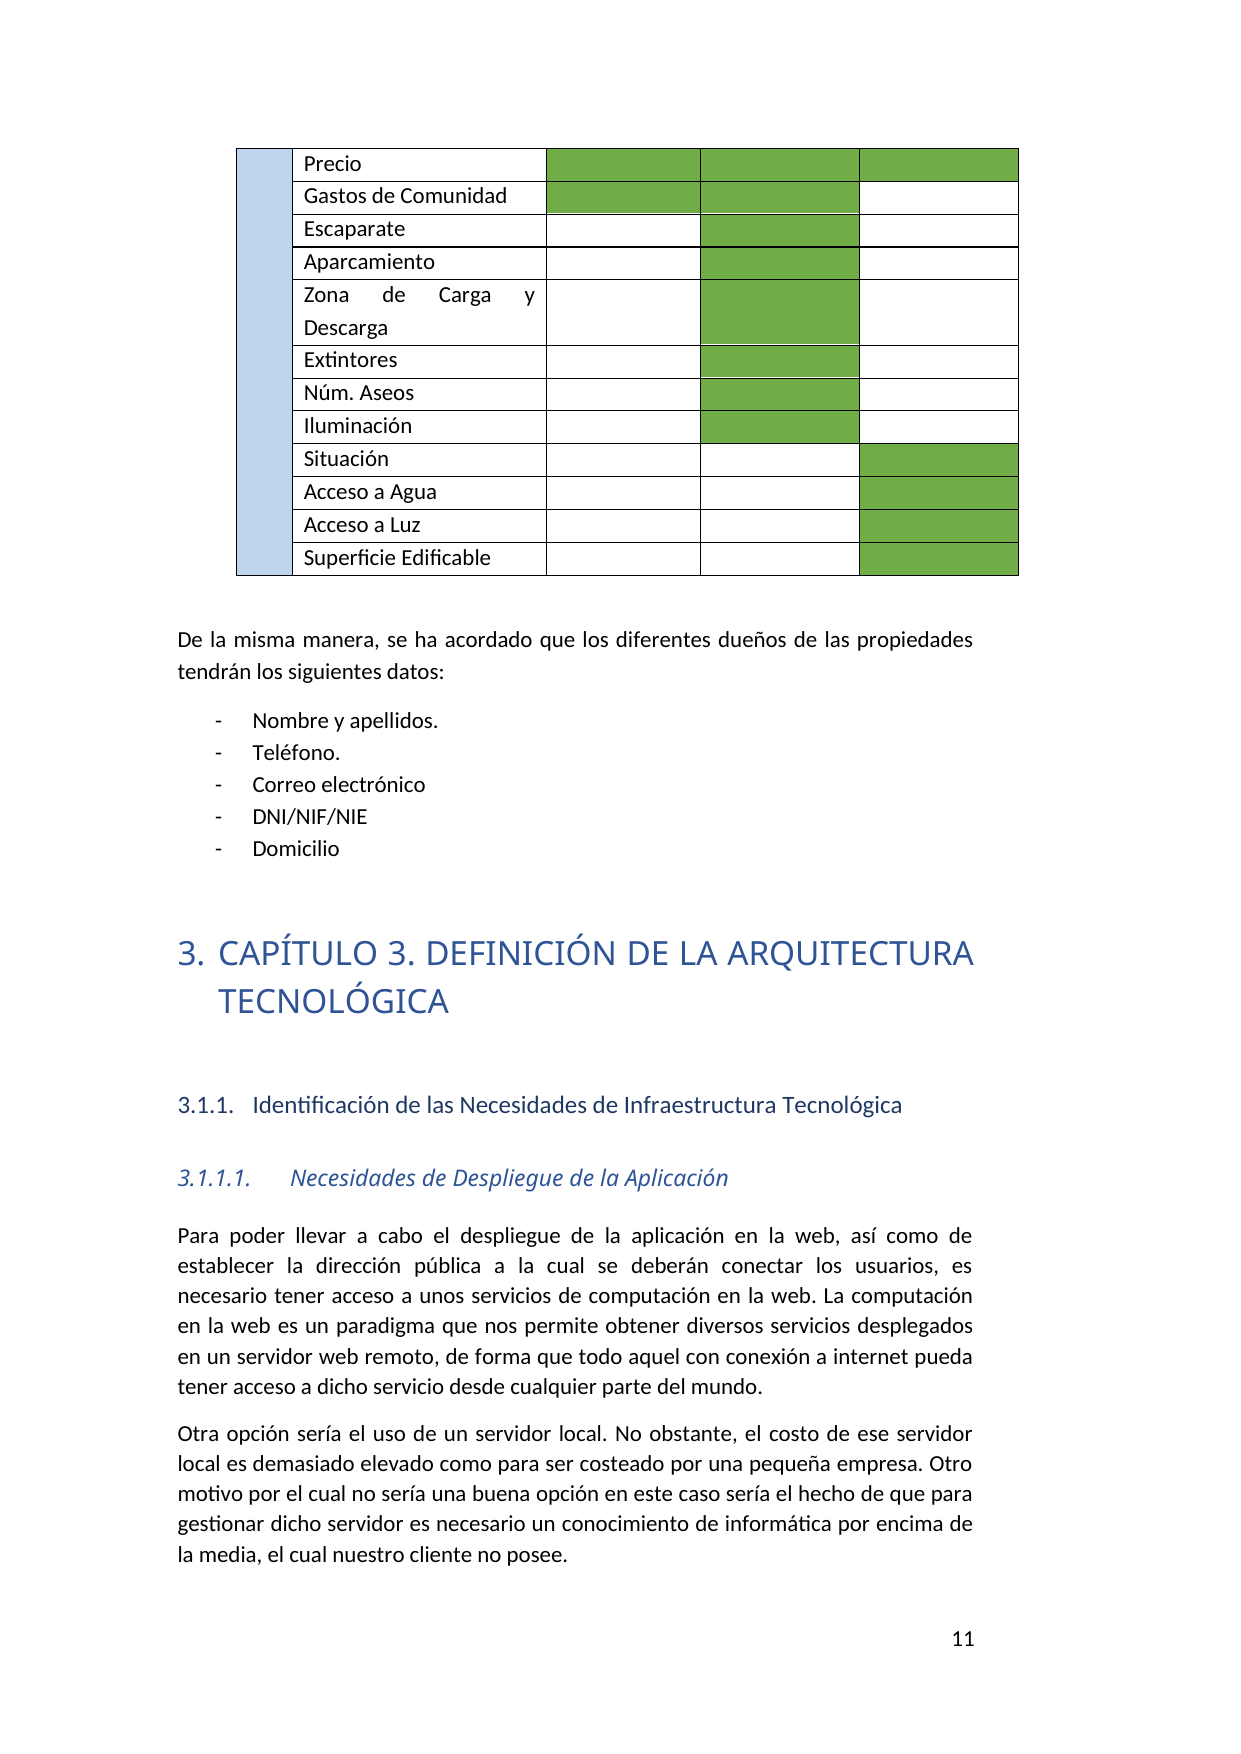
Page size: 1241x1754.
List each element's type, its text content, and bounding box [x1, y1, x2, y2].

list Nombre y apellidos. [215, 706, 974, 734]
table_cell [547, 149, 700, 181]
table_cell [701, 411, 859, 443]
table_cell Escaparate [293, 215, 546, 246]
table_cell [860, 444, 1018, 476]
subtitle Necesidades de Despliegue de la Aplicación [177, 1162, 974, 1193]
table_cell Iluminación [293, 411, 546, 443]
table_cell [547, 444, 700, 476]
table_cell Zona de Carga y Descarga [293, 280, 546, 344]
table_cell [547, 543, 700, 575]
table_cell [701, 543, 859, 575]
table_cell Acceso a Agua [293, 477, 546, 509]
table_cell [547, 182, 700, 213]
table_cell [547, 280, 700, 344]
table_cell Aparcamiento [293, 248, 546, 279]
table_cell Situación [293, 444, 546, 476]
table_cell Extintores [293, 346, 546, 377]
table_cell [860, 248, 1018, 279]
table_cell [701, 248, 859, 279]
table_cell [701, 477, 859, 509]
subtitle Identificación de las Necesidades de Infraestructura Tecnológica [177, 1090, 974, 1120]
table_cell [860, 215, 1018, 246]
list Domicilio [215, 834, 974, 863]
list Correo electrónico [215, 770, 974, 798]
text De la misma manera, se ha acordado que los diferentes dueños de las propiedades tendrán los siguientes datos: [177, 625, 974, 685]
table_cell [860, 477, 1018, 509]
table_cell [860, 379, 1018, 410]
table_cell [701, 444, 859, 476]
table_cell [860, 182, 1018, 213]
list DNI/NIF/NIE [215, 802, 974, 830]
table_cell Gastos de Comunidad [293, 182, 546, 213]
table_cell [701, 346, 859, 377]
table_cell [547, 411, 700, 443]
table_cell [860, 543, 1018, 575]
text Otra opción sería el uso de un servidor local. No obstante, el costo de ese servidor local es demasiado elevado como para ser costeado por una pequeña empresa. Otro motivo por el cual no sería una buena opción en este caso sería el hecho de que para gestionar dicho servidor es necesario un conocimiento de informática por encima de la media, el cual nuestro cliente no posee. [177, 1419, 974, 1568]
table_cell [701, 149, 859, 181]
table_cell [860, 510, 1018, 542]
table_cell Precio [293, 149, 546, 181]
subtitle CAPÍTULO 3. DEFINICIÓN DE LA ARQUITECTURA TECNOLÓGICA [177, 929, 974, 1024]
table_cell Superficie Edificable [293, 543, 546, 575]
table_cell [547, 248, 700, 279]
table_cell [547, 215, 700, 246]
table_cell [547, 346, 700, 377]
table_cell [860, 346, 1018, 377]
table_cell [860, 149, 1018, 181]
table_cell [547, 510, 700, 542]
table_cell [701, 379, 859, 410]
table_cell [701, 215, 859, 246]
table_cell Acceso a Luz [293, 510, 546, 542]
table_cell [860, 411, 1018, 443]
table_cell [547, 379, 700, 410]
text Para poder llevar a cabo el despliegue de la aplicación en la web, así como de establecer la dirección pública a la cual se deberán conectar los usuarios, es necesario tener acceso a unos servicios de computación en la web. La computación en la web es un paradigma que nos permite obtener diversos servicios desplegados en un servidor web remoto, de forma que todo aquel con conexión a internet pueda tener acceso a dicho servicio desde cualquier parte del mundo. [177, 1221, 974, 1400]
table_cell [860, 280, 1018, 344]
table_cell [701, 280, 859, 344]
table_cell [701, 182, 859, 213]
table_cell Núm. Aseos [293, 379, 546, 410]
list Teléfono. [215, 738, 974, 766]
table_cell [701, 510, 859, 542]
table_cell [547, 477, 700, 509]
